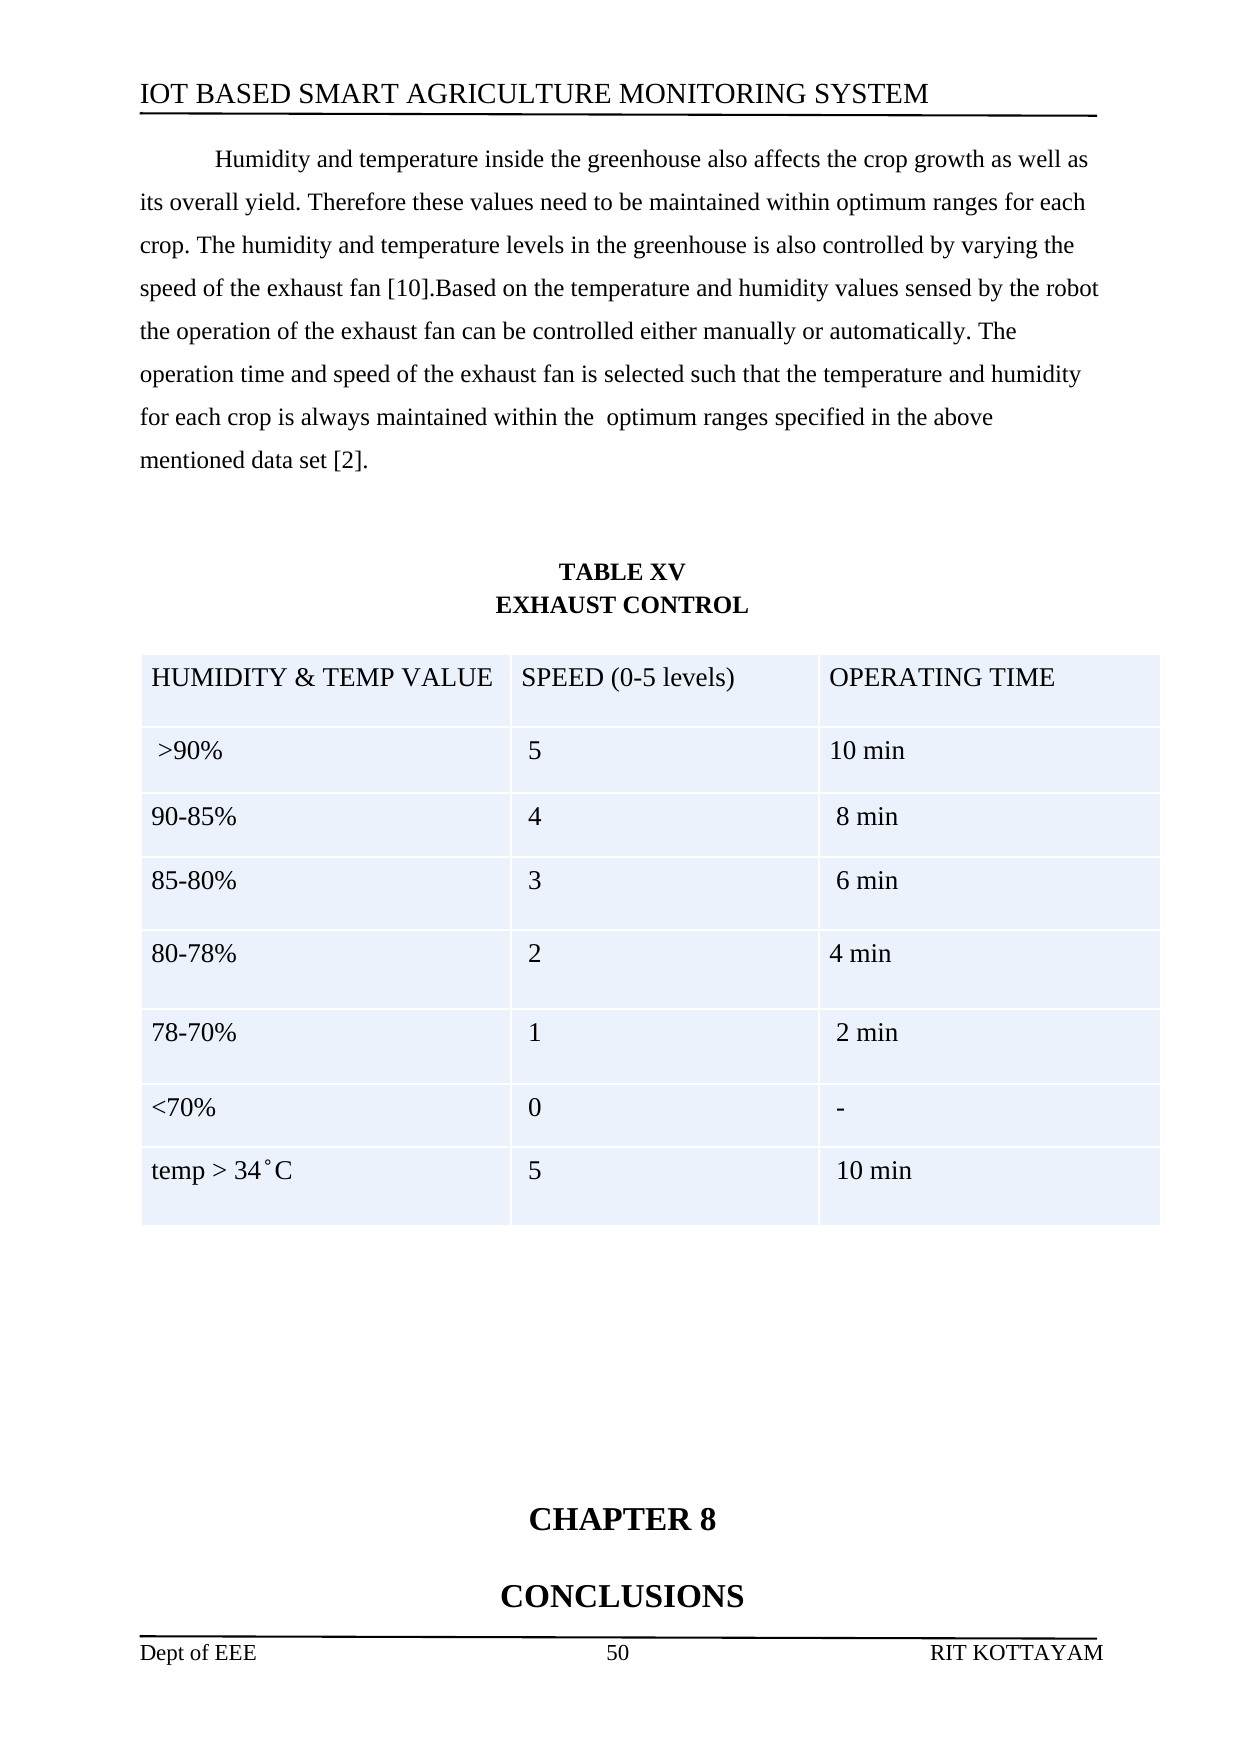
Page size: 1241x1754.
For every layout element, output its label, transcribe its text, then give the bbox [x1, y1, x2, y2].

table_cell 4 [512, 794, 818, 856]
table_cell 5 [512, 1148, 818, 1225]
text Humidity and temperature inside the greenhouse also affects the crop growth as well as its overall yield. Therefore these values need to be maintained within optimum ranges for each crop. The humidity and temperature levels in the greenhouse is also controlled by varying the speed of the exhaust fan [10].Based on the temperature and humidity values sensed by the robot the operation of the exhaust fan can be controlled either manually or automatically. The operation time and speed of the exhaust fan is selected such that the temperature and humidity for each crop is always maintained within the optimum ranges specified in the above mentioned data set [2]. [139, 144, 1105, 474]
table_cell 0 [512, 1085, 818, 1146]
table_cell 85-80% [142, 858, 510, 929]
table_cell >90% [142, 728, 510, 792]
table_cell 10 min [820, 1148, 1160, 1225]
table_cell temp > 34 ̊ C [142, 1148, 510, 1225]
table_cell 4 min [820, 931, 1160, 1008]
table_cell 1 [512, 1010, 818, 1083]
table_header HUMIDITY & TEMP VALUE [142, 655, 510, 726]
table_cell 8 min [820, 794, 1160, 856]
table_header SPEED (0-5 levels) [512, 655, 818, 726]
table_cell 3 [512, 858, 818, 929]
table_cell 6 min [820, 858, 1160, 929]
table_cell 80-78% [142, 931, 510, 1008]
text EXHAUST CONTROL [139, 590, 1105, 618]
table_cell 5 [512, 728, 818, 792]
table_cell 2 min [820, 1010, 1160, 1083]
table_cell - [820, 1085, 1160, 1146]
text CONCLUSIONS [139, 1576, 1105, 1614]
text TABLE XV [139, 557, 1105, 586]
table_cell 90-85% [142, 794, 510, 856]
table_cell 78-70% [142, 1010, 510, 1083]
table_cell 2 [512, 931, 818, 1008]
table_cell <70% [142, 1085, 510, 1146]
text CHAPTER 8 [139, 1499, 1105, 1538]
table_cell 10 min [820, 728, 1160, 792]
table_header OPERATING TIME [820, 655, 1160, 726]
